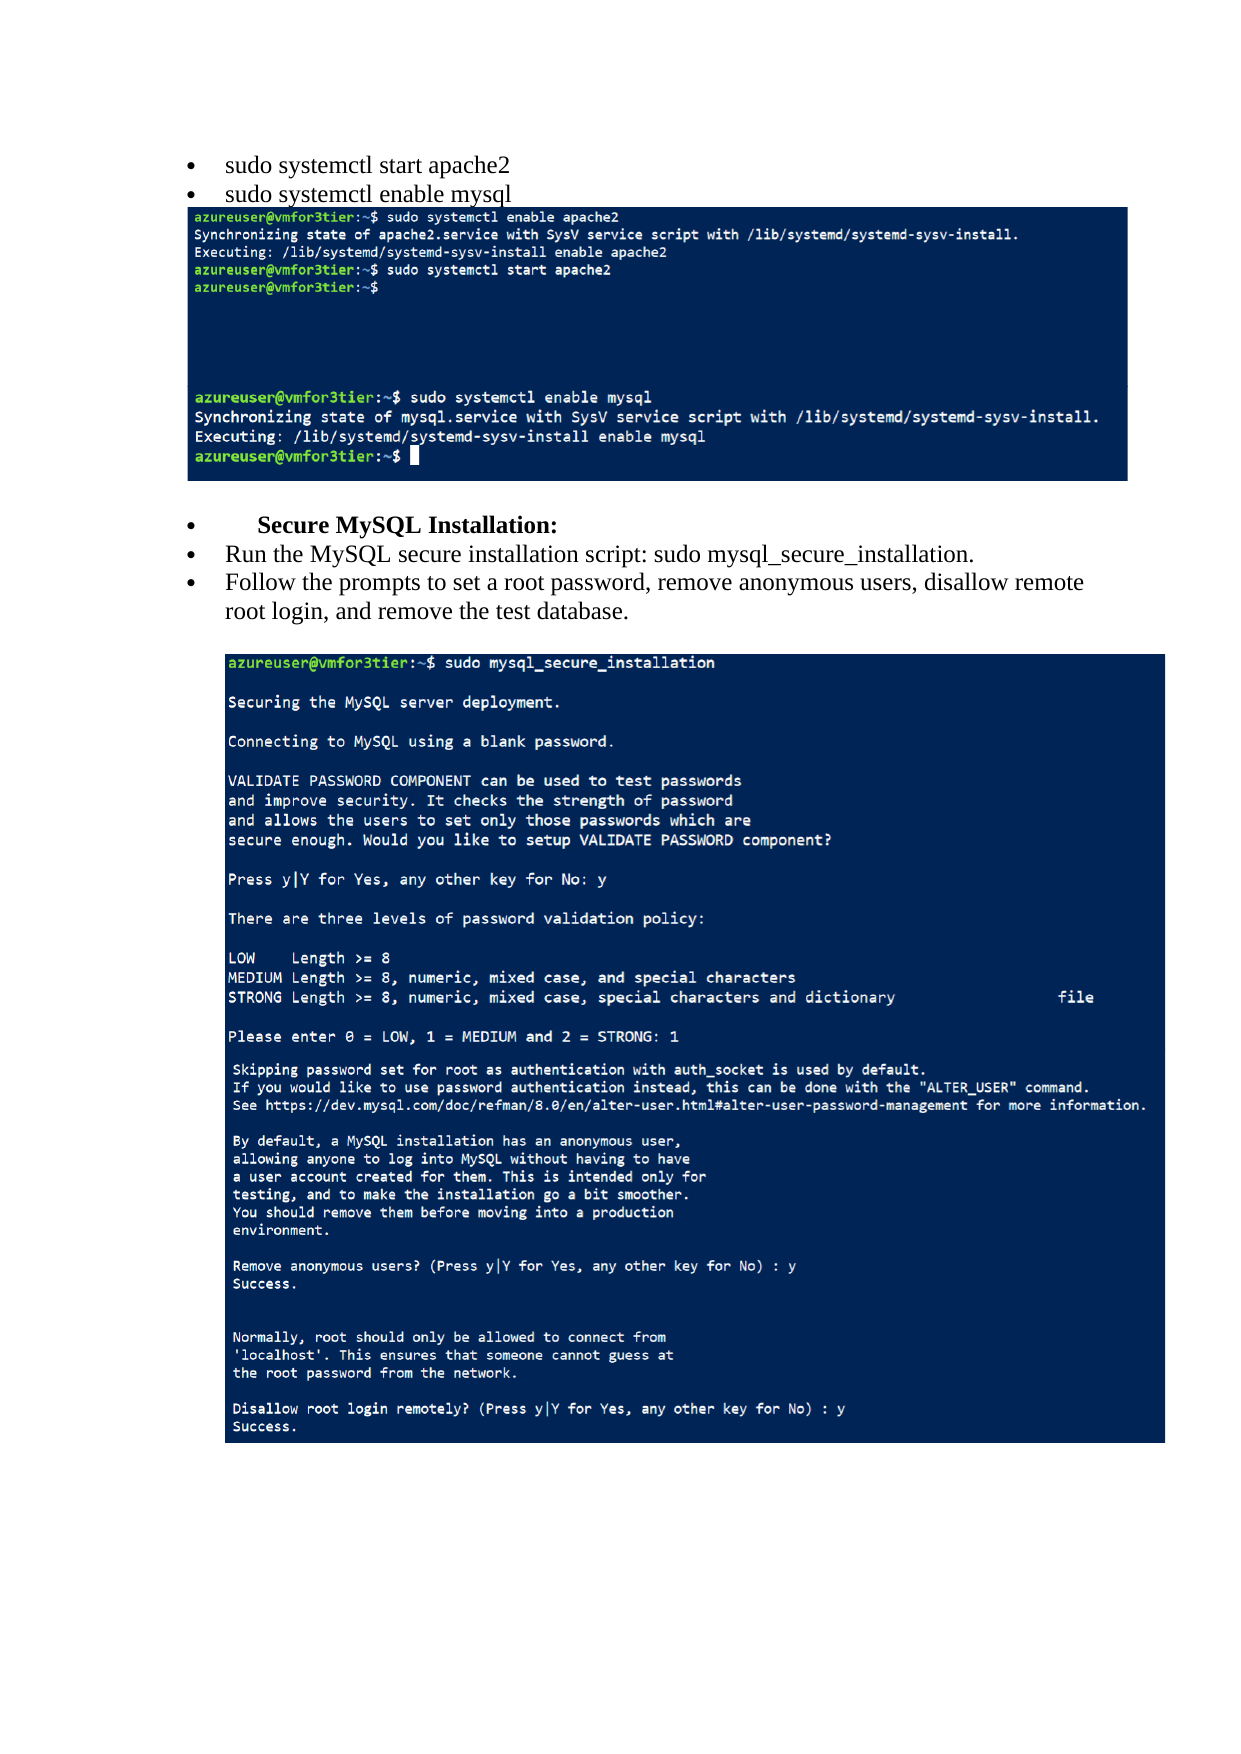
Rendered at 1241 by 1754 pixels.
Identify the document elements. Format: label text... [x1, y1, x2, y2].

list Follow the prompts to set a root password, remove anonymous users, disallow remote root login, and remove the test database. [187, 567, 1090, 625]
list  Secure MySQL Installation: [187, 510, 1090, 539]
list Run the MySQL secure installation script: sudo mysql_secure_installation. [187, 539, 1090, 567]
picture [225, 654, 1166, 1443]
list sudo systemctl enable mysql [187, 179, 1090, 207]
picture [187, 207, 1128, 481]
list sudo systemctl start apache2 [187, 150, 1090, 179]
